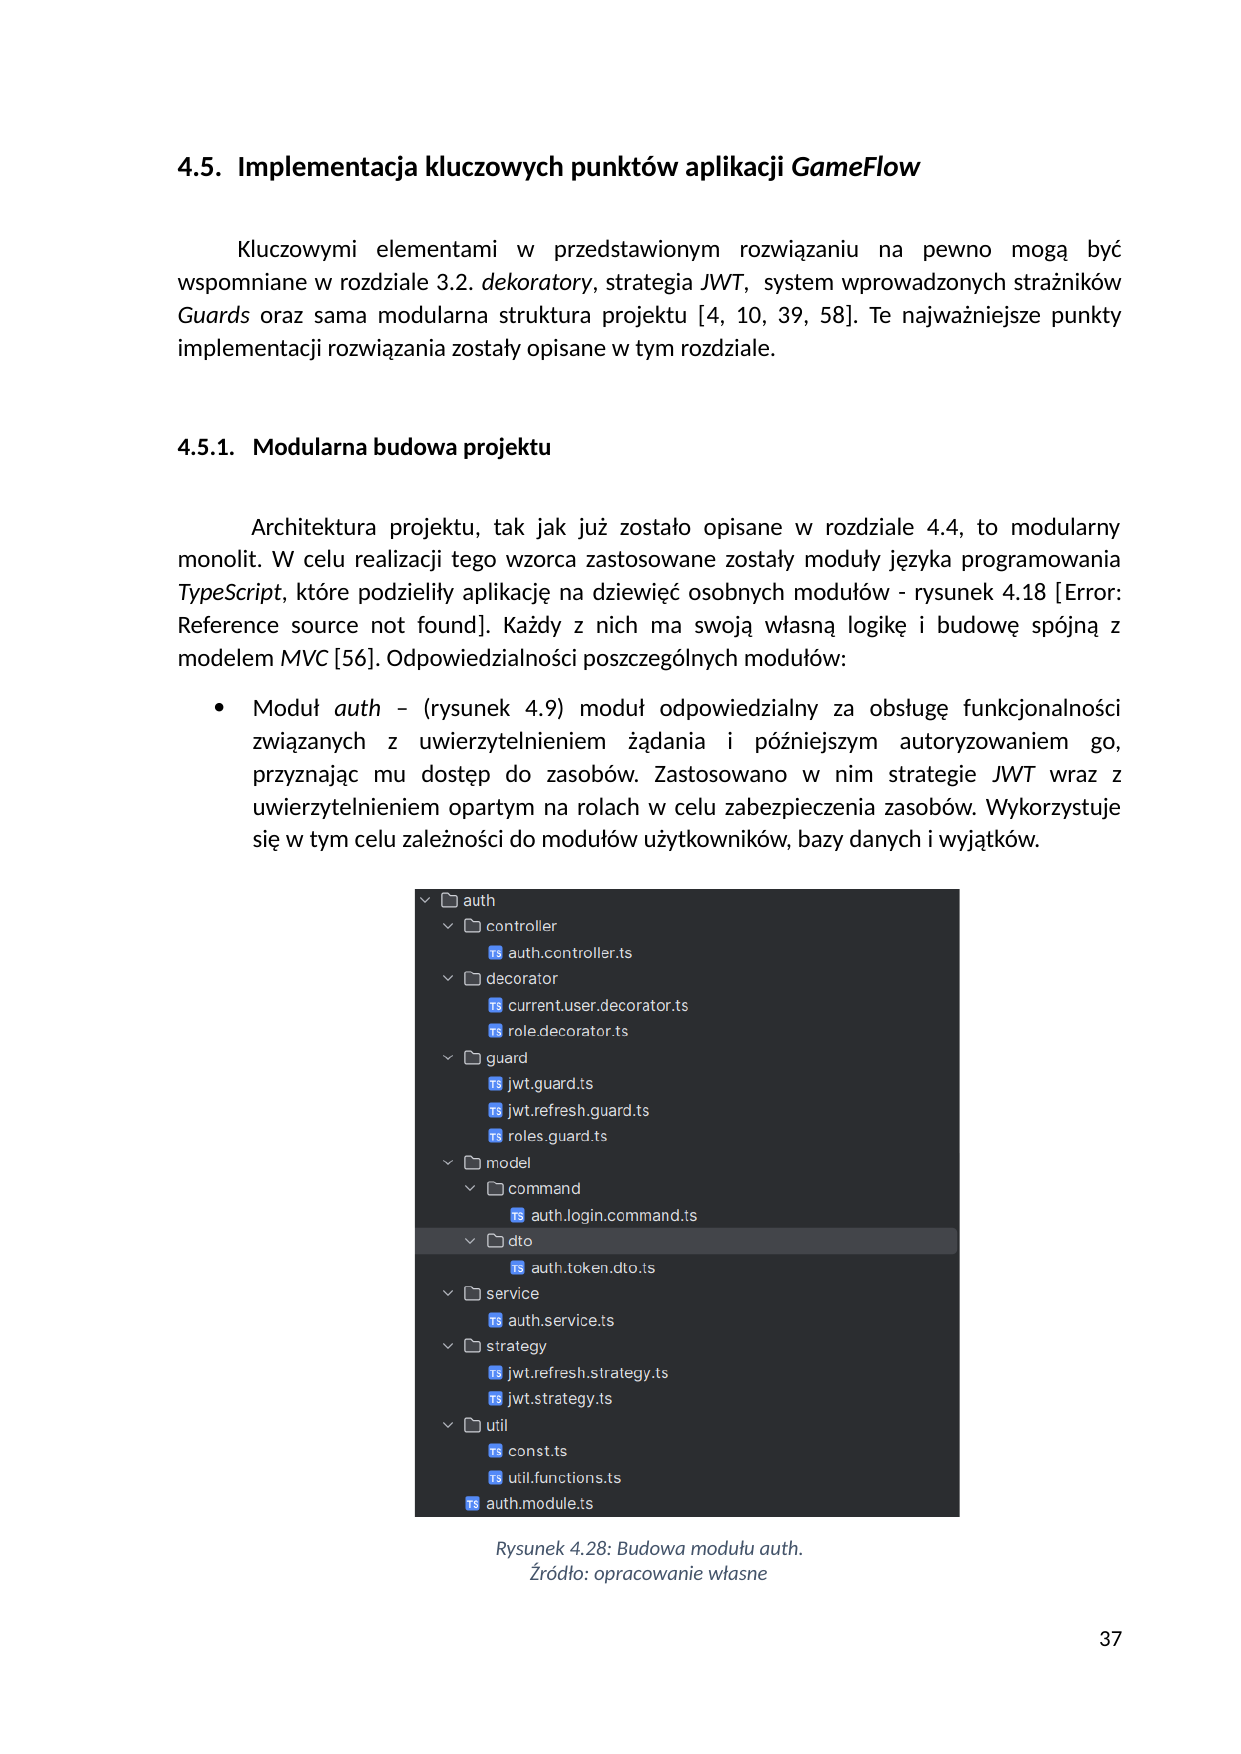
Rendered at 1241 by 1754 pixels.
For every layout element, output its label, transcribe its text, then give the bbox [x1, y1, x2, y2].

subtitle Modularna budowa projektu [177, 431, 1122, 461]
picture [414, 889, 960, 1517]
list Moduł auth – (rysunek 4.9) moduł odpowiedzialny za obsługę funkcjonalności związanych z uwierzytelnieniem żądania i późniejszym autoryzowaniem go, przyznając mu dostęp do zasobów. Zastosowano w nim strategie JWT wraz z uwierzytelnieniem opartym na rolach w celu zabezpieczenia zasobów. Wykorzystuje się w tym celu zależności do modułów użytkowników, bazy danych i wyjątków. [215, 692, 1122, 854]
text Źródło: opracowanie własne [177, 1560, 1122, 1586]
text Kluczowymi elementami w przedstawionym rozwiązaniu na pewno mogą być wspomniane w rozdziale 3.2. dekoratory, strategia JWT, system wprowadzonych strażników Guards oraz sama modularna struktura projektu [4, 10, 39, 58]. Te najważniejsze punkty implementacji rozwiązania zostały opisane w tym rozdziale. [177, 233, 1122, 362]
subtitle Implementacja kluczowych punktów aplikacji GameFlow [177, 148, 1122, 183]
text Architektura projektu, tak jak już zostało opisane w rozdziale 4.4, to modularny monolit. W celu realizacji tego wzorca zastosowane zostały moduły języka programowania TypeScript, które podzieliły aplikację na dziewięć osobnych modułów - rysunek 4.18 [4]. Każdy z nich ma swoją własną logikę i budowę spójną z modelem MVC [56]. Odpowiedzialności poszczególnych modułów: [177, 511, 1122, 673]
